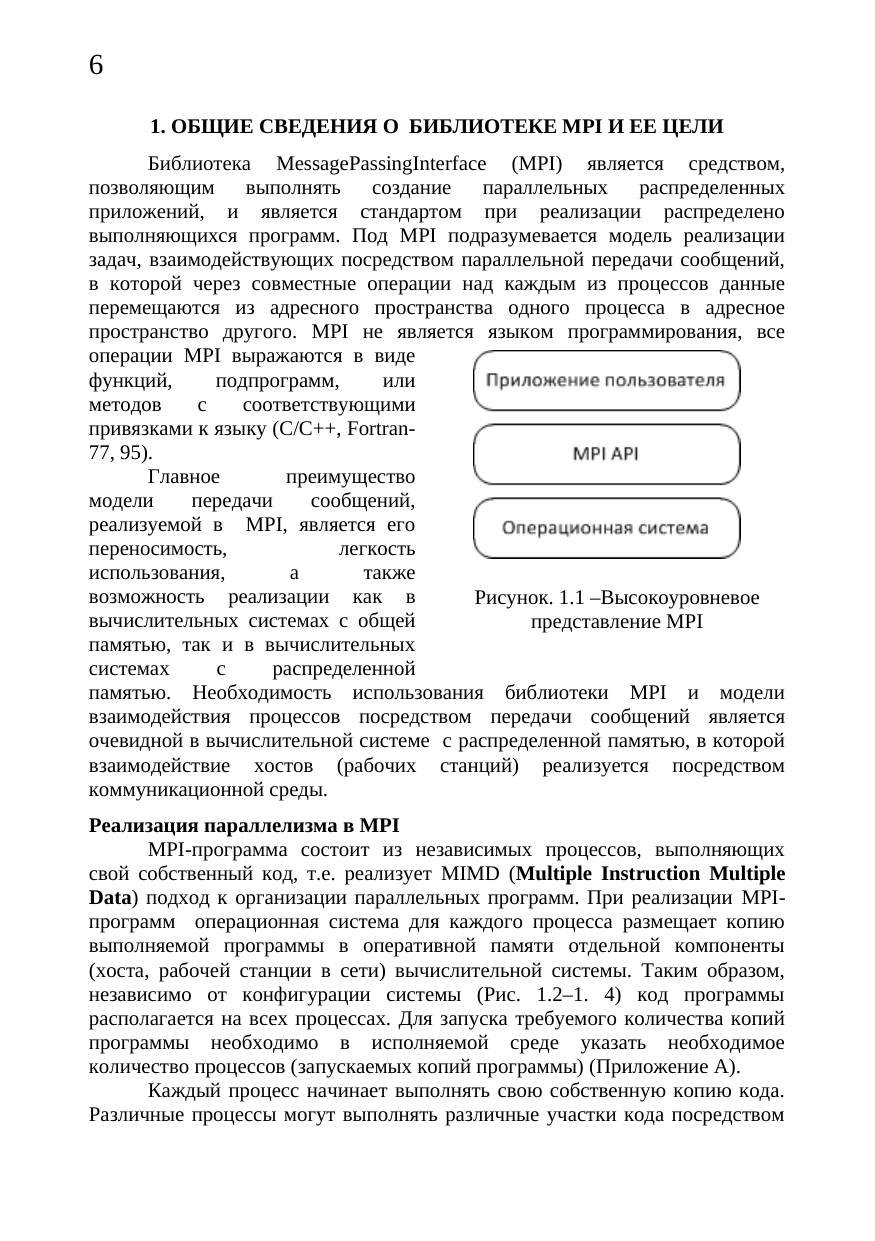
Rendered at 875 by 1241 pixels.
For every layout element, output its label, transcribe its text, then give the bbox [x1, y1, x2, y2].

text MPI-программа состоит из независимых процессов, выполняющих свой собственный код, т.е. реализует MIMD (Multiple Instruction Multiple Data) подход к организации параллельных программ. При реализации MPI-программ операционная система для каждого процесса размещает копию выполняемой программы в оперативной памяти отдельной компоненты (хоста, рабочей станции в сети) вычислительной системы. Таким образом, независимо от конфигурации системы (Рис. 1.2–1. 4) код программы располагается на всех процессах. Для запуска требуемого количества копий программы необходимо в исполняемой среде указать необходимое количество процессов (запускаемых копий программы) (Приложение А). [89, 837, 785, 1078]
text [89, 1078, 785, 1126]
text Библиотека MessagePassingInterface (MPI) является средством, позволяющим выполнять создание параллельных распределенных приложений, и является стандартом при реализации распределено выполняющихся программ. Под MPI подразумевается модель реализации задач, взаимодействующих посредством параллельной передачи сообщений, в которой через совместные операции над каждым из процессов данные перемещаются из адресного пространства одного процесса в адресное пространство другого. MPI не является языком программирования, все операции MPI выражаются в виде функций, подпрограмм, или методов с соответствующими привязками к языку (C/C++, Fortran-77, 95). [89, 151, 785, 464]
subtitle 1. ОБЩИЕ СВЕДЕНИЯ О БИБЛИОТЕКЕ MPI И ЕЕ ЦЕЛИ [89, 114, 785, 138]
subtitle Реализация параллелизма в MPI [89, 813, 785, 837]
text Главное преимущество модели передачи сообщений, реализуемой в MPI, является его переносимость, легкость использования, а также возможность реализации как в вычислительных системах с общей памятью, так и в вычислительных системах с распределенной памятью. Необходимость использования библиотеки MPI и модели взаимодействия процессов посредством передачи сообщений является очевидной в вычислительной системе с распределенной памятью, в которой взаимодействие хостов (рабочих станций) реализуется посредством коммуникационной среды. [89, 464, 785, 801]
